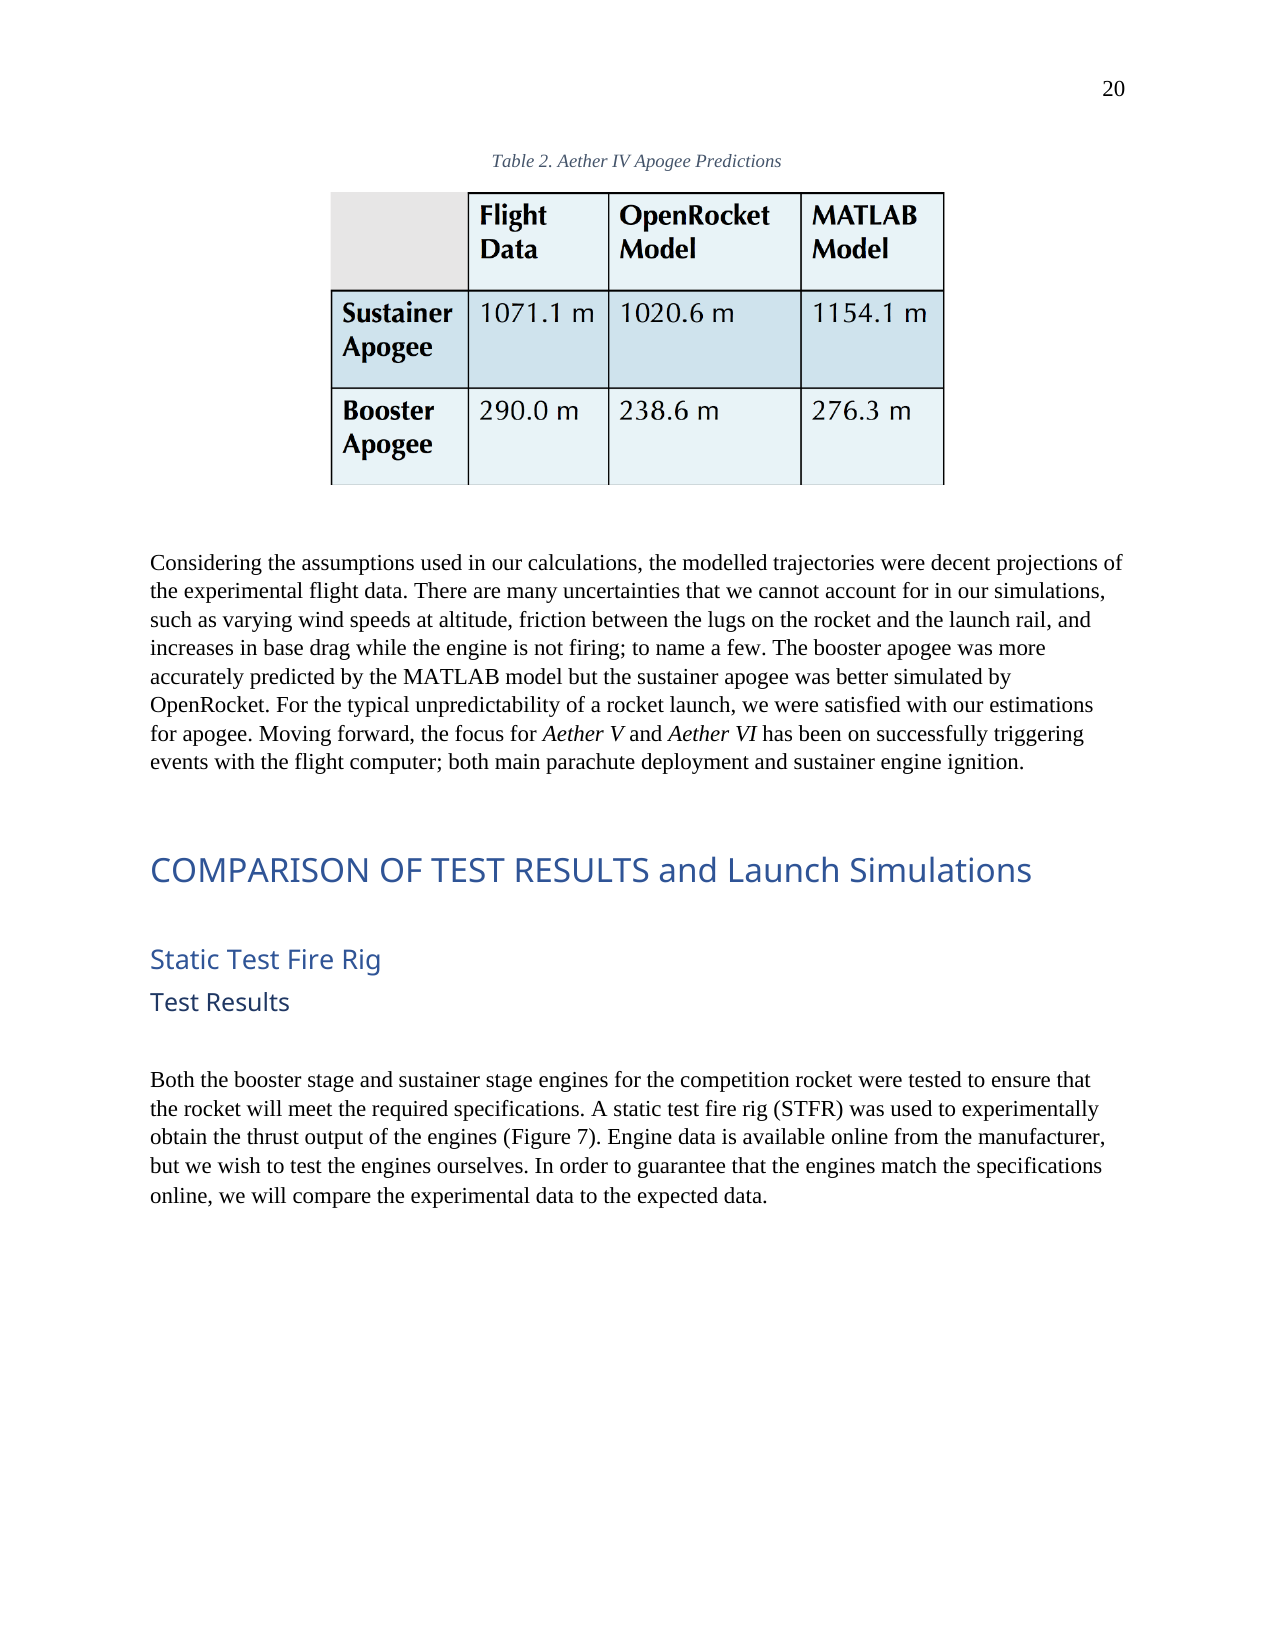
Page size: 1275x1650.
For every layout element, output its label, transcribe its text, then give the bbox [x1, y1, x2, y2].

subtitle Test Results [150, 984, 1125, 1019]
subtitle COMPARISON OF TEST RESULTS and Launch Simulations [150, 847, 1125, 892]
text Considering the assumptions used in our calculations, the modelled trajectories were decent projections of the experimental flight data. There are many uncertainties that we cannot account for in our simulations, such as varying wind speeds at altitude, friction between the lugs on the rocket and the launch rail, and increases in base drag while the engine is not firing; to name a few. The booster apogee was more accurately predicted by the MATLAB model but the sustainer apogee was better simulated by OpenRocket. For the typical unpredictability of a rocket launch, we were satisfied with our estimations for apogee. Moving forward, the focus for Aether V and Aether VI has been on successfully triggering events with the flight computer; both main parachute deployment and sustainer engine ignition. [150, 549, 1125, 774]
picture [330, 192, 945, 485]
subtitle Static Test Fire Rig [150, 941, 1125, 977]
